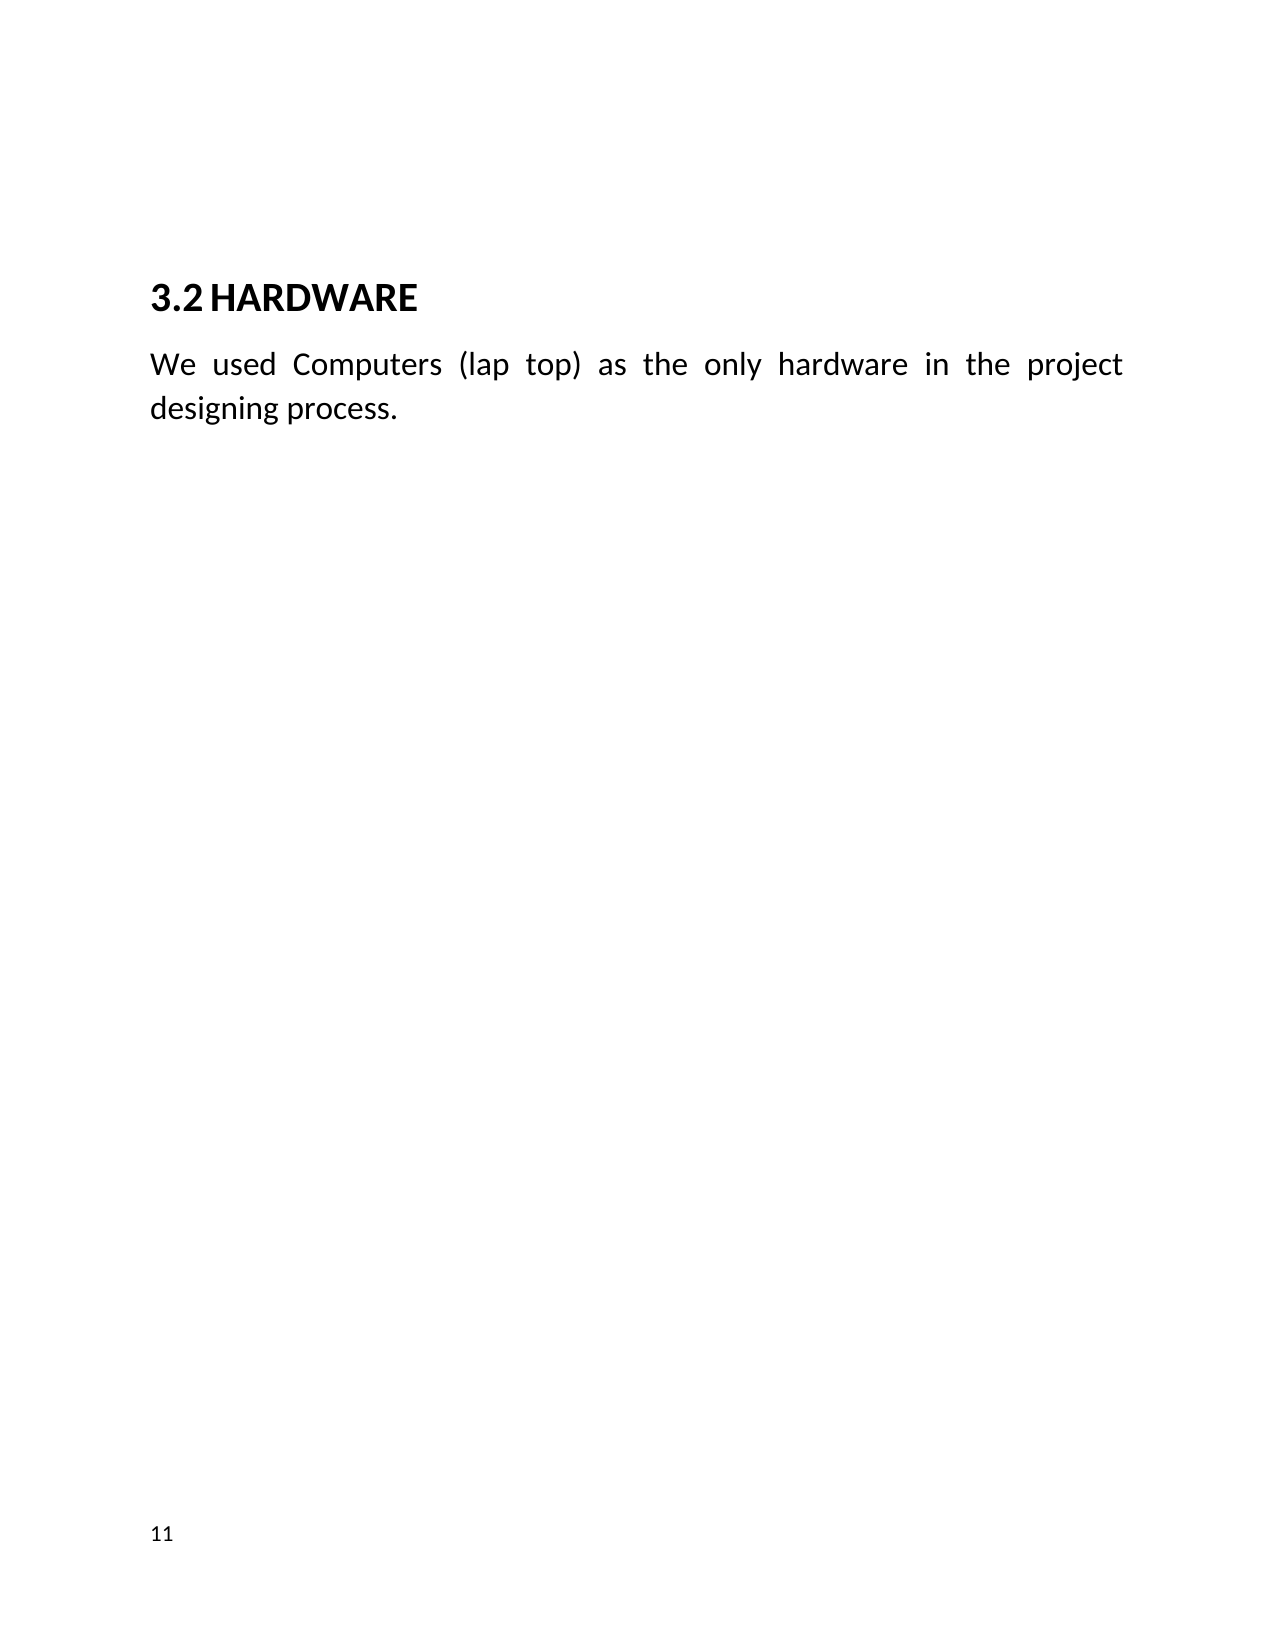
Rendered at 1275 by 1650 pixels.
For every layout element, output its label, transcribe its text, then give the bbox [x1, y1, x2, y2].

text We used Computers (lap top) as the only hardware in the project designing process. [150, 343, 1125, 427]
text 3.2 HARDWARE [150, 271, 1125, 322]
